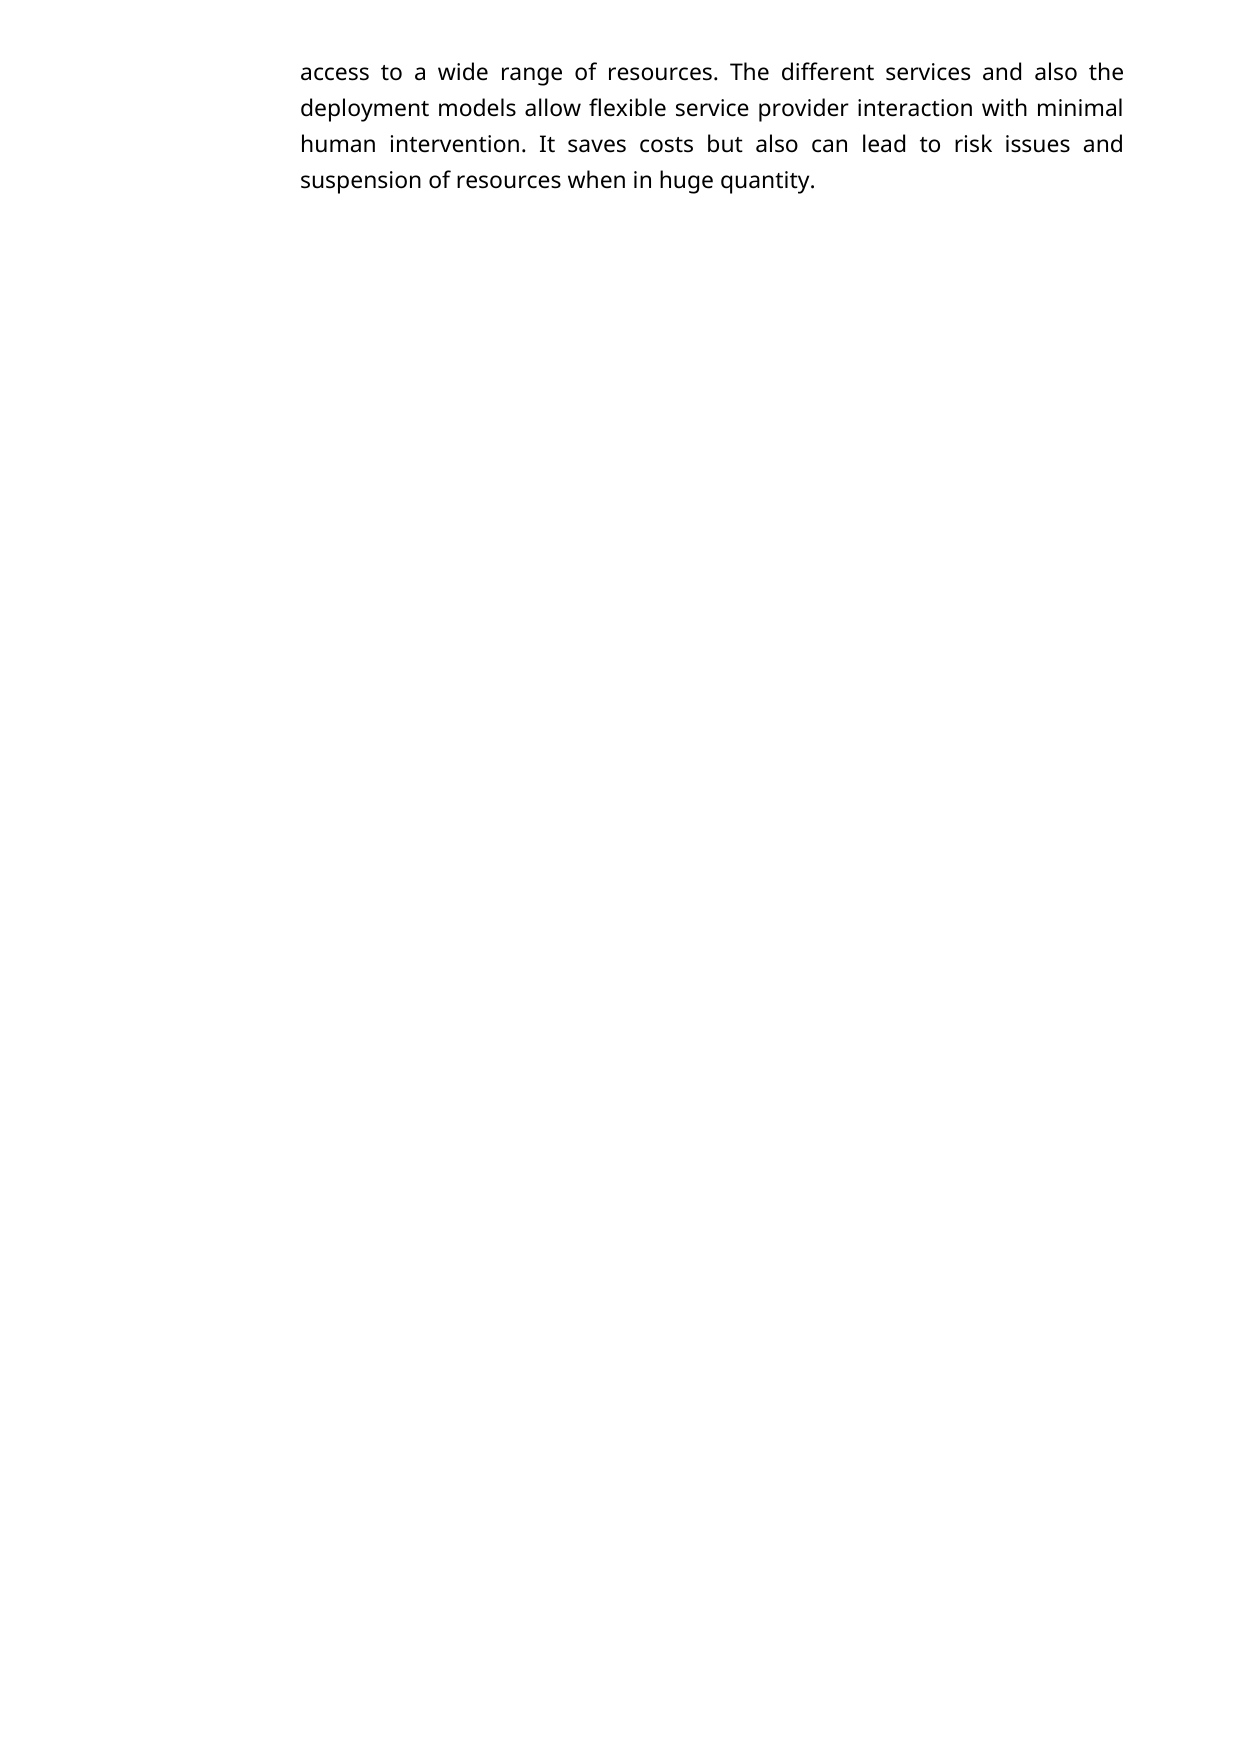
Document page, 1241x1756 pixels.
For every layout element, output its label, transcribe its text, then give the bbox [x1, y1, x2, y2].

text access to a wide range of resources. The different services and also the deployment models allow flexible service provider interaction with minimal human intervention. It saves costs but also can lead to risk issues and suspension of resources when in huge quantity. [300, 56, 1125, 195]
